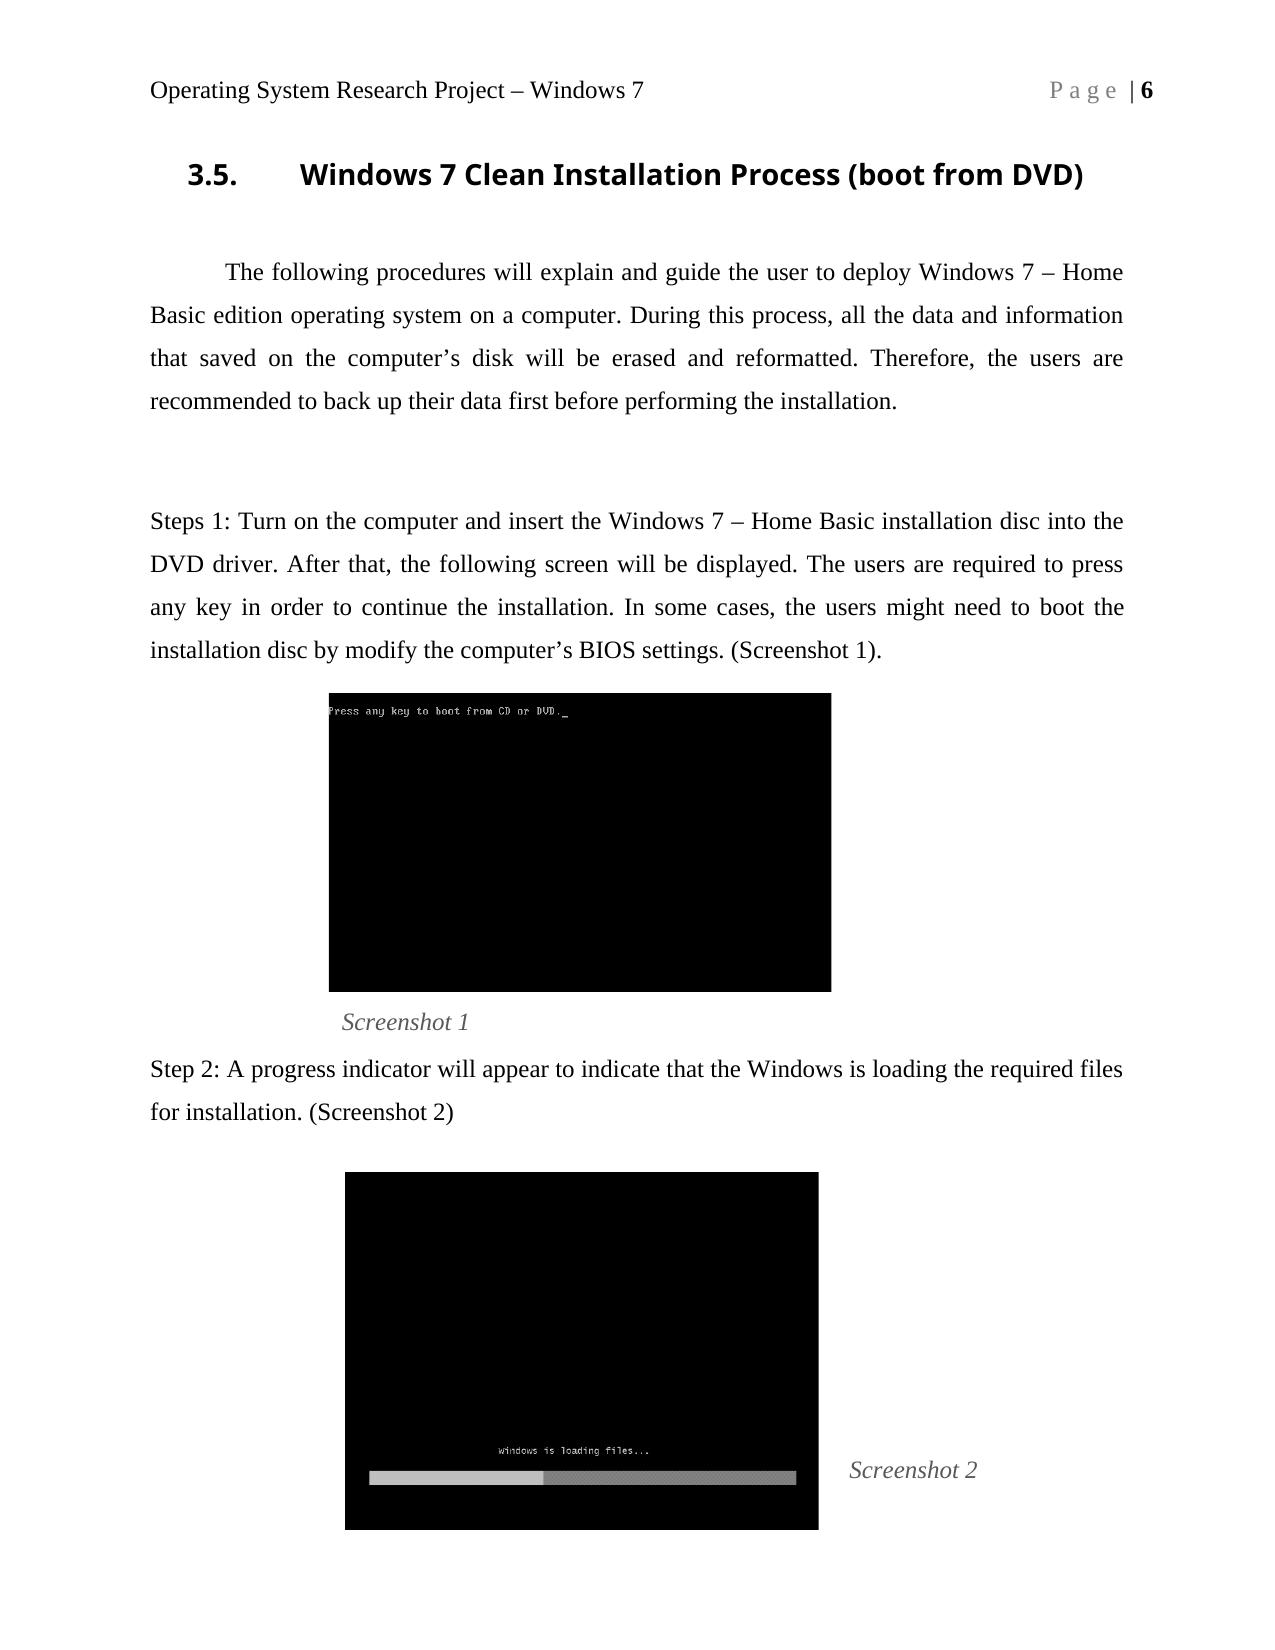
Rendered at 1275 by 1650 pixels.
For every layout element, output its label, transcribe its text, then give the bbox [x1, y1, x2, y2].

picture [343, 1172, 819, 1528]
picture [328, 693, 831, 991]
text The following procedures will explain and guide the user to deploy Windows 7 – Home Basic edition operating system on a computer. During this process, all the data and information that saved on the computer’s disk will be erased and reformatted. Therefore, the users are recommended to back up their data first before performing the installation. [150, 257, 1125, 415]
text Steps 1: Turn on the computer and insert the Windows 7 – Home Basic installation disc into the DVD driver. After that, the following screen will be displayed. The users are required to press any key in order to continue the installation. In some cases, the users might need to boot the installation disc by modify the computer’s BIOS settings. (Screenshot 1). [150, 506, 1125, 664]
text Step 2: A progress indicator will appear to indicate that the Windows is loading the required files for installation. (Screenshot 2) [150, 1054, 1125, 1126]
subtitle Windows 7 Clean Installation Process (boot from DVD) [187, 154, 1125, 194]
